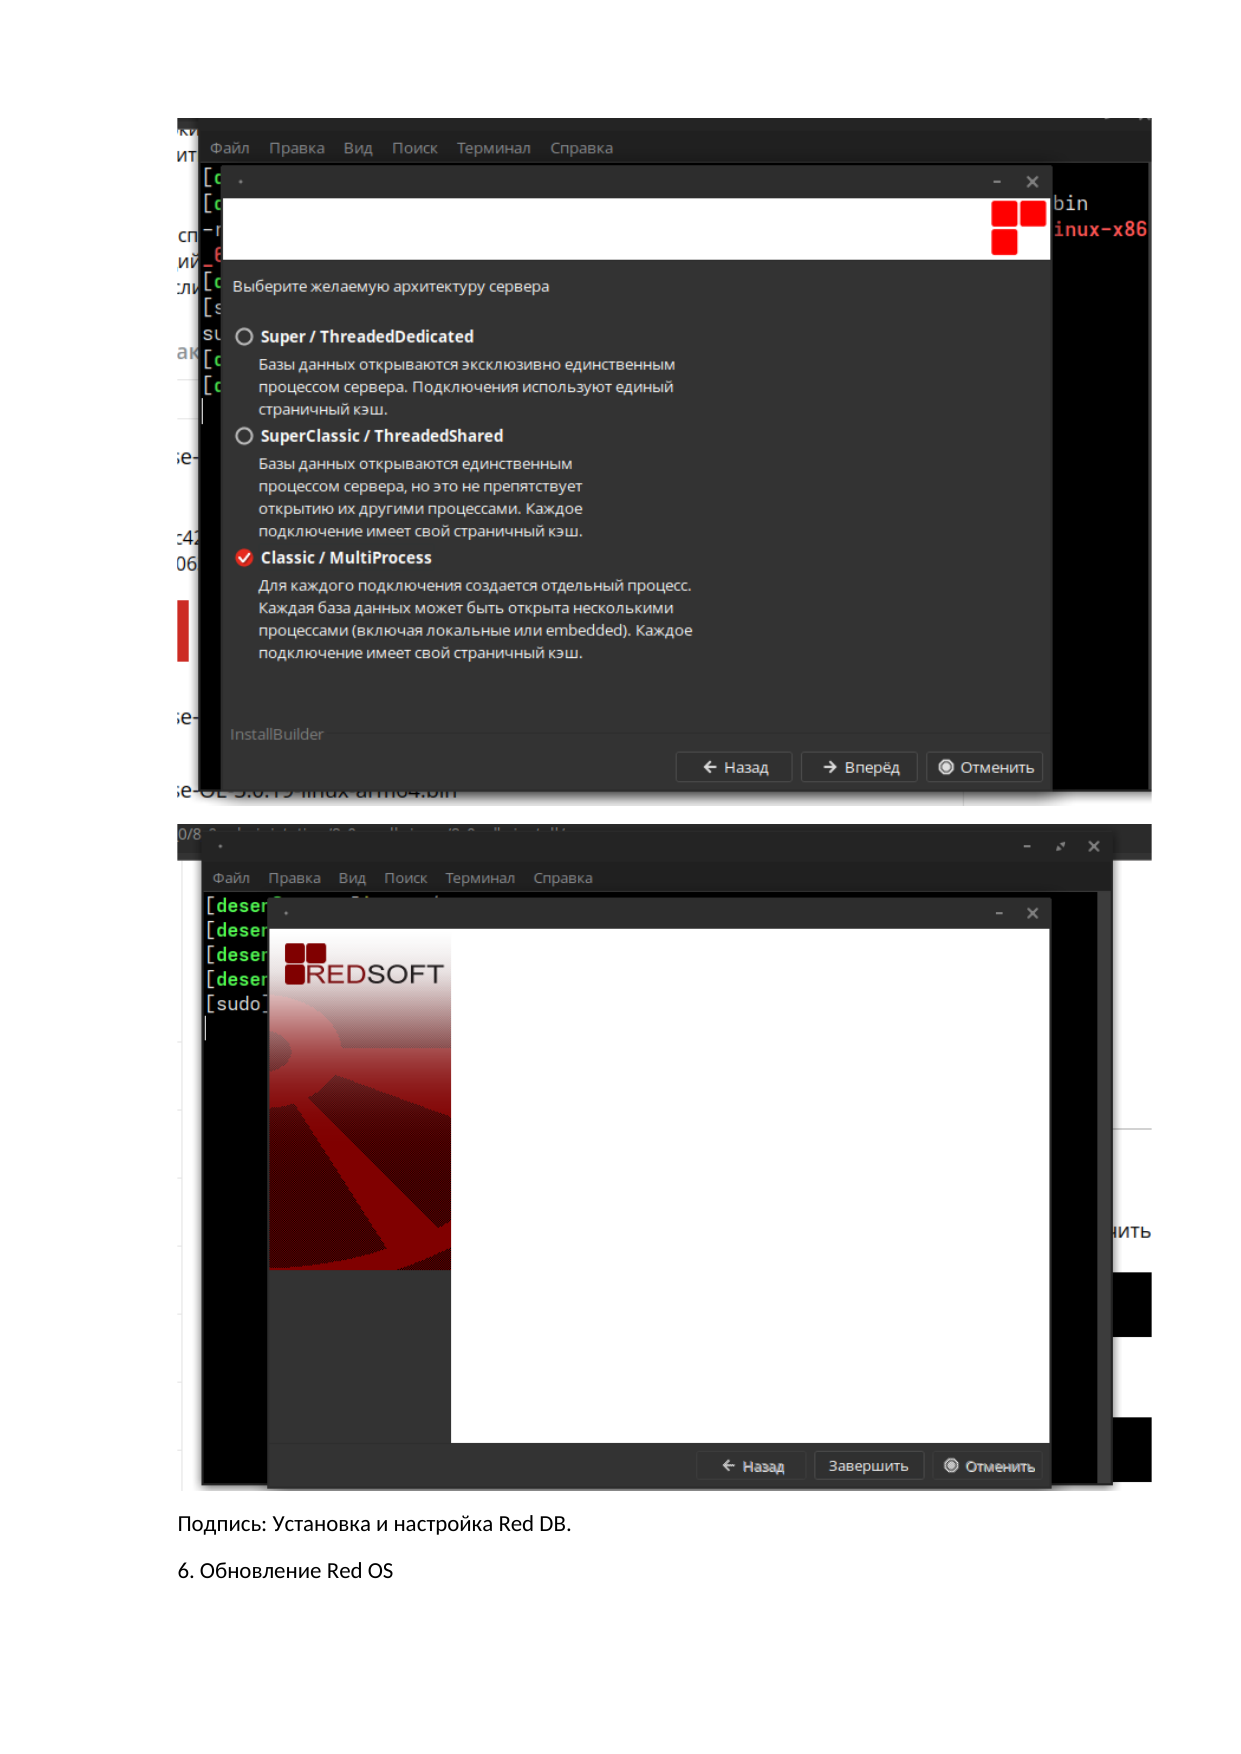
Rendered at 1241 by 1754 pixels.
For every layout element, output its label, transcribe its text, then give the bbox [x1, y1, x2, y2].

text 6. Обновление Red OS [177, 1556, 1152, 1584]
picture [177, 118, 1152, 806]
text Подпись: Установка и настройка Red DB. [177, 1509, 1152, 1537]
picture [177, 824, 1152, 1491]
